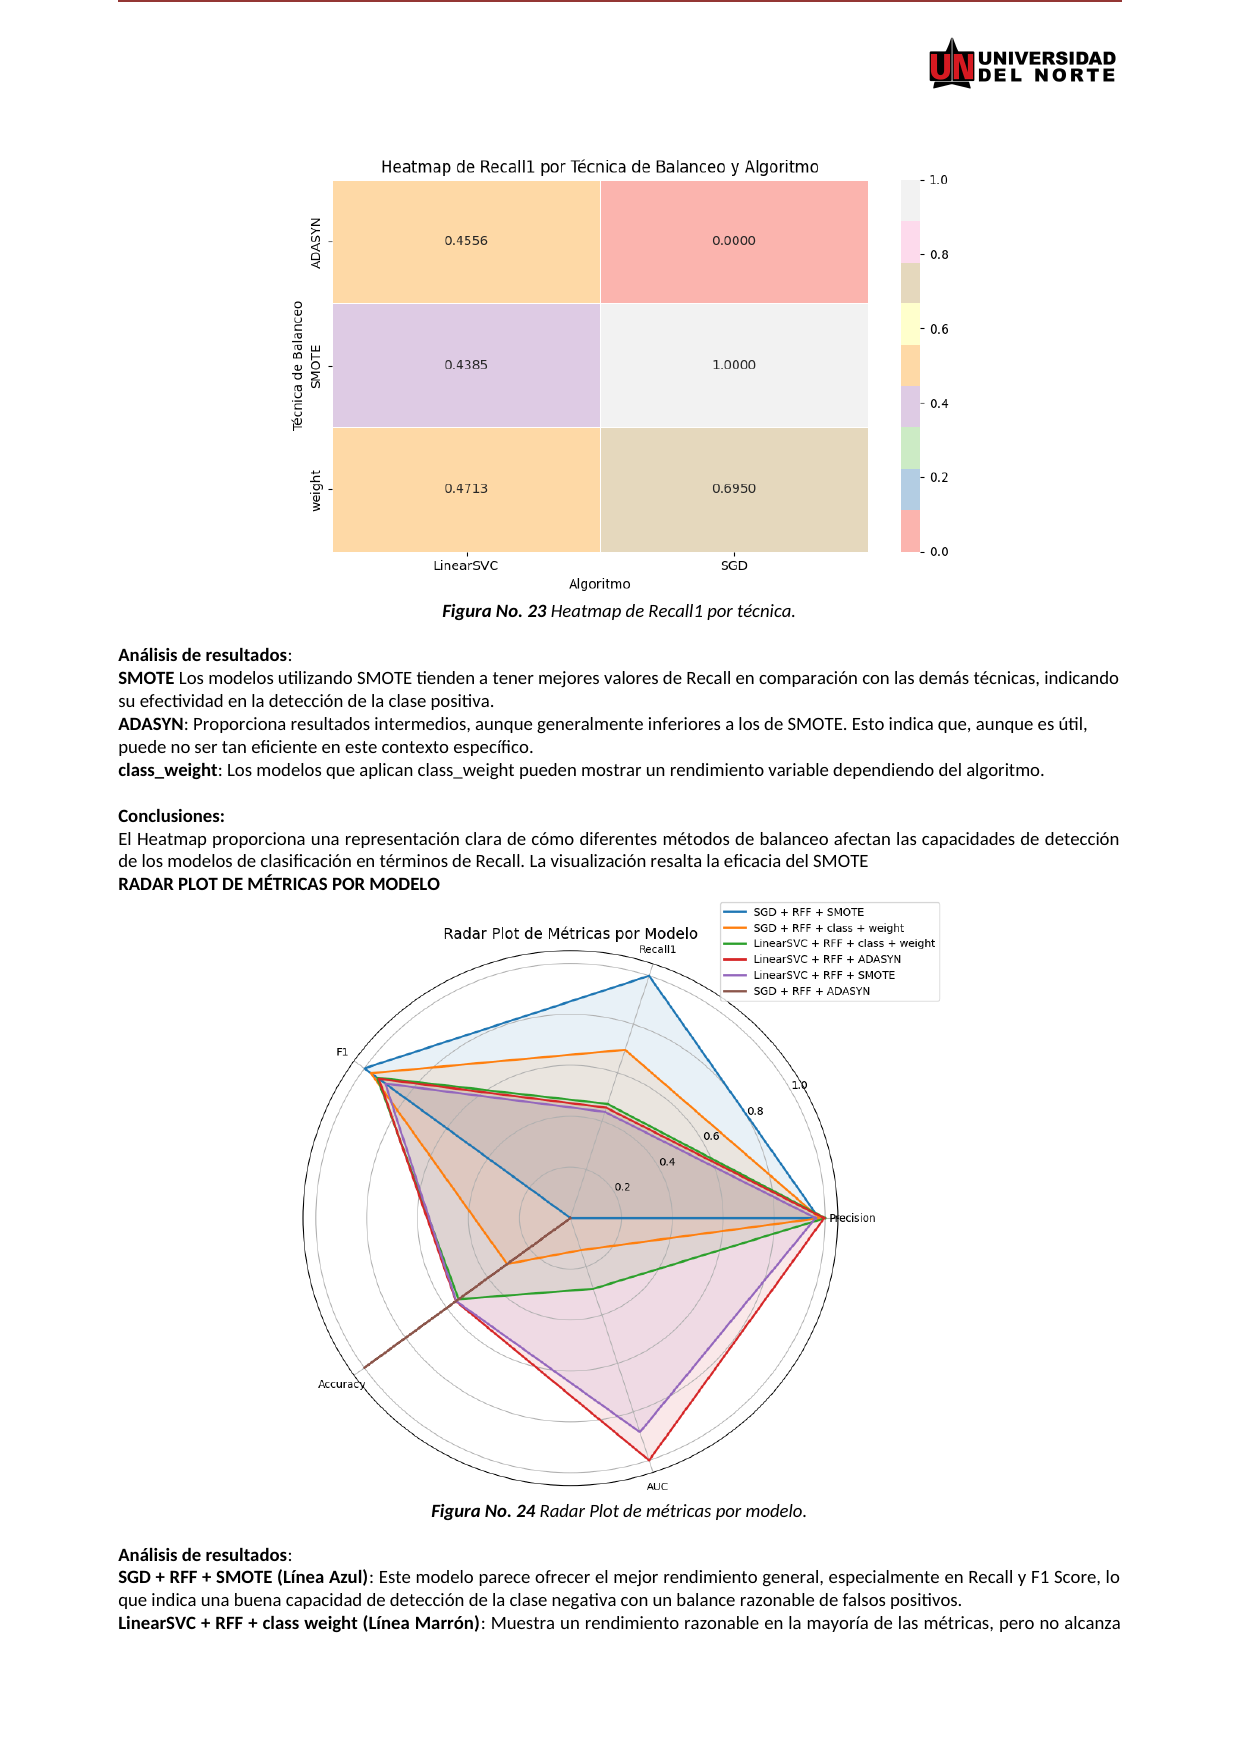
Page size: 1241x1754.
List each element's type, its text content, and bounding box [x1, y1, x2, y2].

picture [922, 30, 1123, 96]
text Conclusiones: [118, 804, 1122, 827]
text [118, 1611, 1122, 1634]
text ADASYN: Proporciona resultados intermedios, aunque generalmente inferiores a los de SMOTE. Esto indica que, aunque es útil, puede no ser tan eficiente en este contexto específico. [118, 712, 1122, 758]
picture [295, 895, 946, 1499]
text SGD + RFF + SMOTE (Línea Azul): Este modelo parece ofrecer el mejor rendimiento general, especialmente en Recall y F1 Score, lo que indica una buena capacidad de detección de la clase negativa con un balance razonable de falsos positivos. [118, 1566, 1122, 1611]
text El Heatmap proporciona una representación clara de cómo diferentes métodos de balanceo afectan las capacidades de detección de los modelos de clasificación en términos de Recall. La visualización resalta la eficacia del SMOTE [118, 827, 1122, 873]
picture [283, 149, 957, 600]
text SMOTE Los modelos utilizando SMOTE tienden a tener mejores valores de Recall en comparación con las demás técnicas, indicando su efectividad en la detección de la clase positiva. [118, 666, 1122, 712]
text Análisis de resultados: [118, 1543, 1122, 1566]
text class_weight: Los modelos que aplican class_weight pueden mostrar un rendimiento variable dependiendo del algoritmo. [118, 758, 1122, 781]
text RADAR PLOT DE MÉTRICAS POR MODELO [118, 873, 1122, 896]
text Análisis de resultados: [118, 643, 1122, 666]
